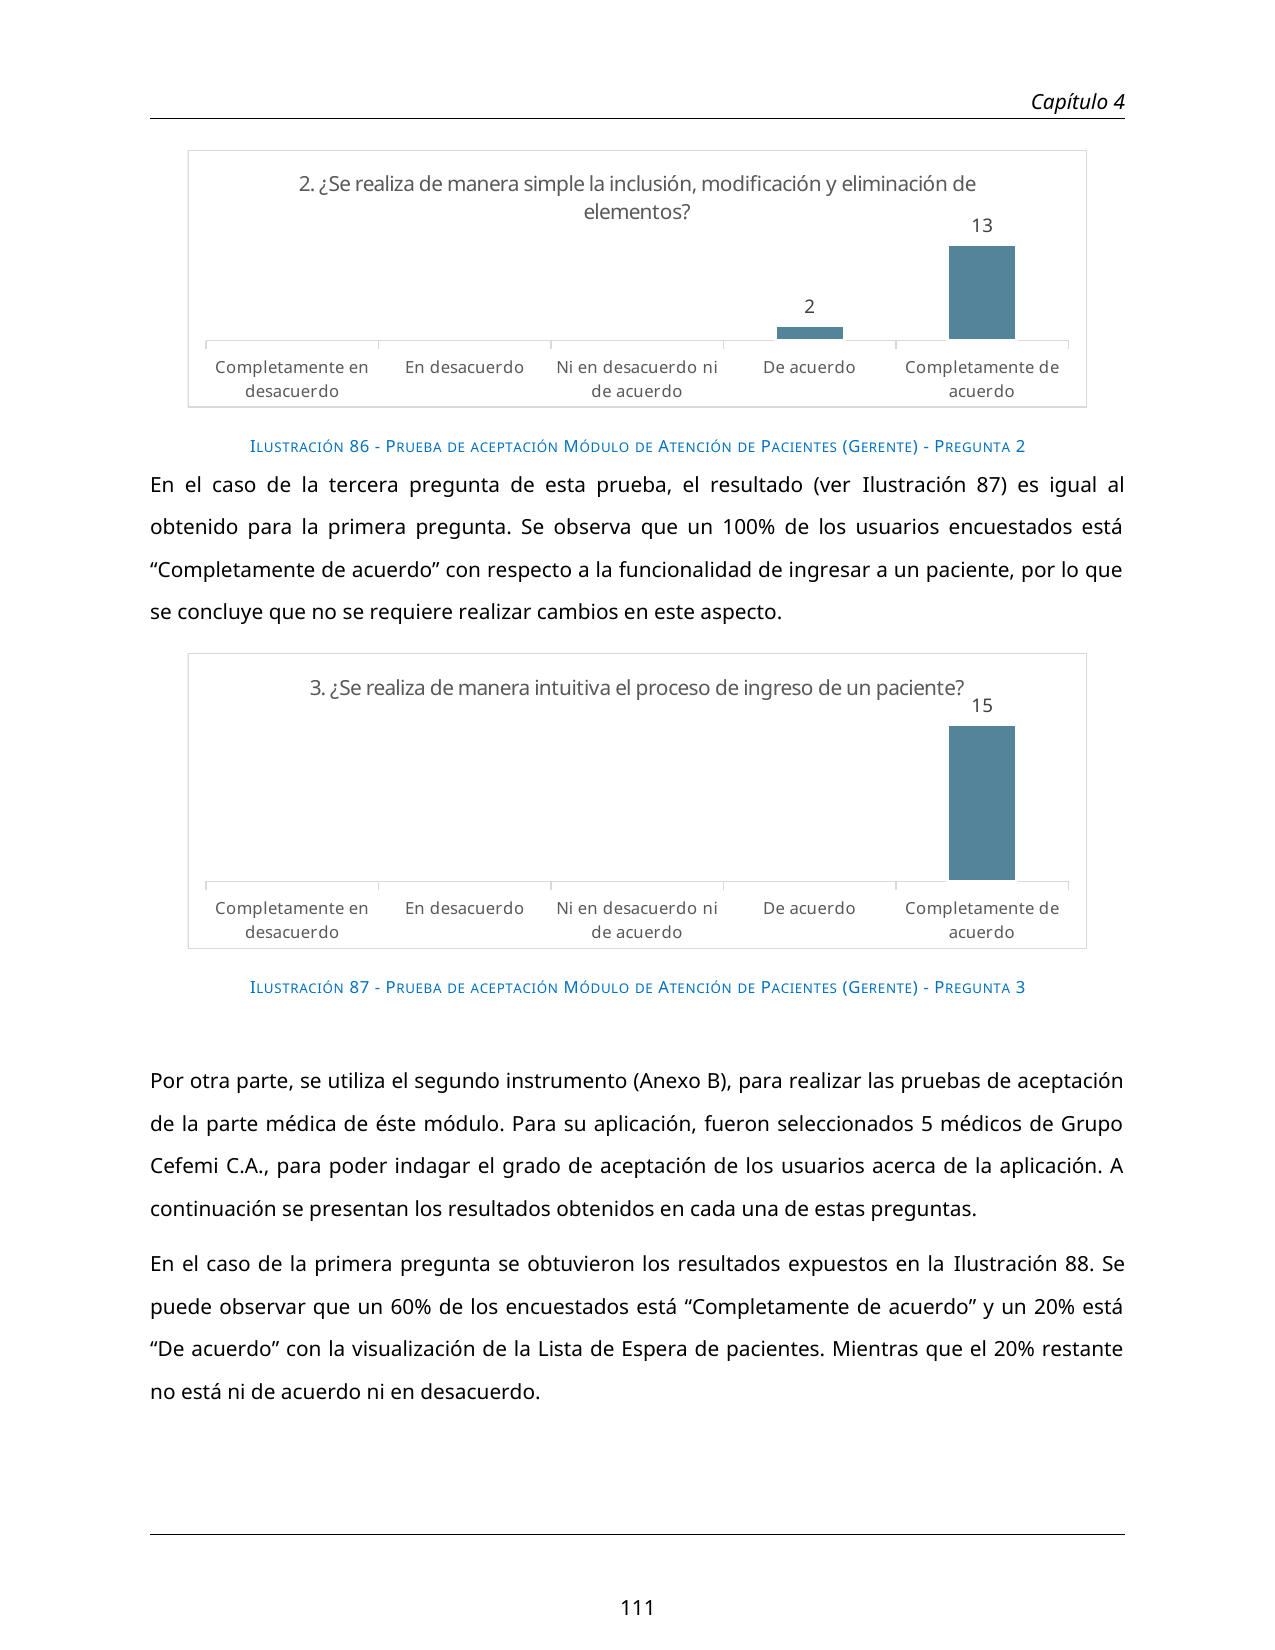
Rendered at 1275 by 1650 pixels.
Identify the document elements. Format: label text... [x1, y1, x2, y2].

text Por otra parte, se utiliza el segundo instrumento (Anexo B), para realizar las pruebas de aceptación de la parte médica de éste módulo. Para su aplicación, fueron seleccionados 5 médicos de Grupo Cefemi C.A., para poder indagar el grado de aceptación de los usuarios acerca de la aplicación. A continuación se presentan los resultados obtenidos en cada una de estas preguntas. [150, 1066, 1125, 1223]
text Ilustración 86 - Prueba de aceptación Módulo de Atención de Pacientes (Gerente) - Pregunta 2 [150, 434, 1125, 457]
text Ilustración 87 - Prueba de aceptación Módulo de Atención de Pacientes (Gerente) - Pregunta 3 [150, 976, 1125, 999]
text En el caso de la tercera pregunta de esta prueba, el resultado (ver Ilustración 87) es igual al obtenido para la primera pregunta. Se observa que un 100% de los usuarios encuestados está “Completamente de acuerdo” con respecto a la funcionalidad de ingresar a un paciente, por lo que se concluye que no se requiere realizar cambios en este aspecto. [150, 470, 1125, 626]
text En el caso de la primera pregunta se obtuvieron los resultados expuestos en la Ilustración 88. Se puede observar que un 60% de los encuestados está “Completamente de acuerdo” y un 20% está “De acuerdo” con la visualización de la Lista de Espera de pacientes. Mientras que el 20% restante no está ni de acuerdo ni en desacuerdo. [150, 1249, 1125, 1406]
